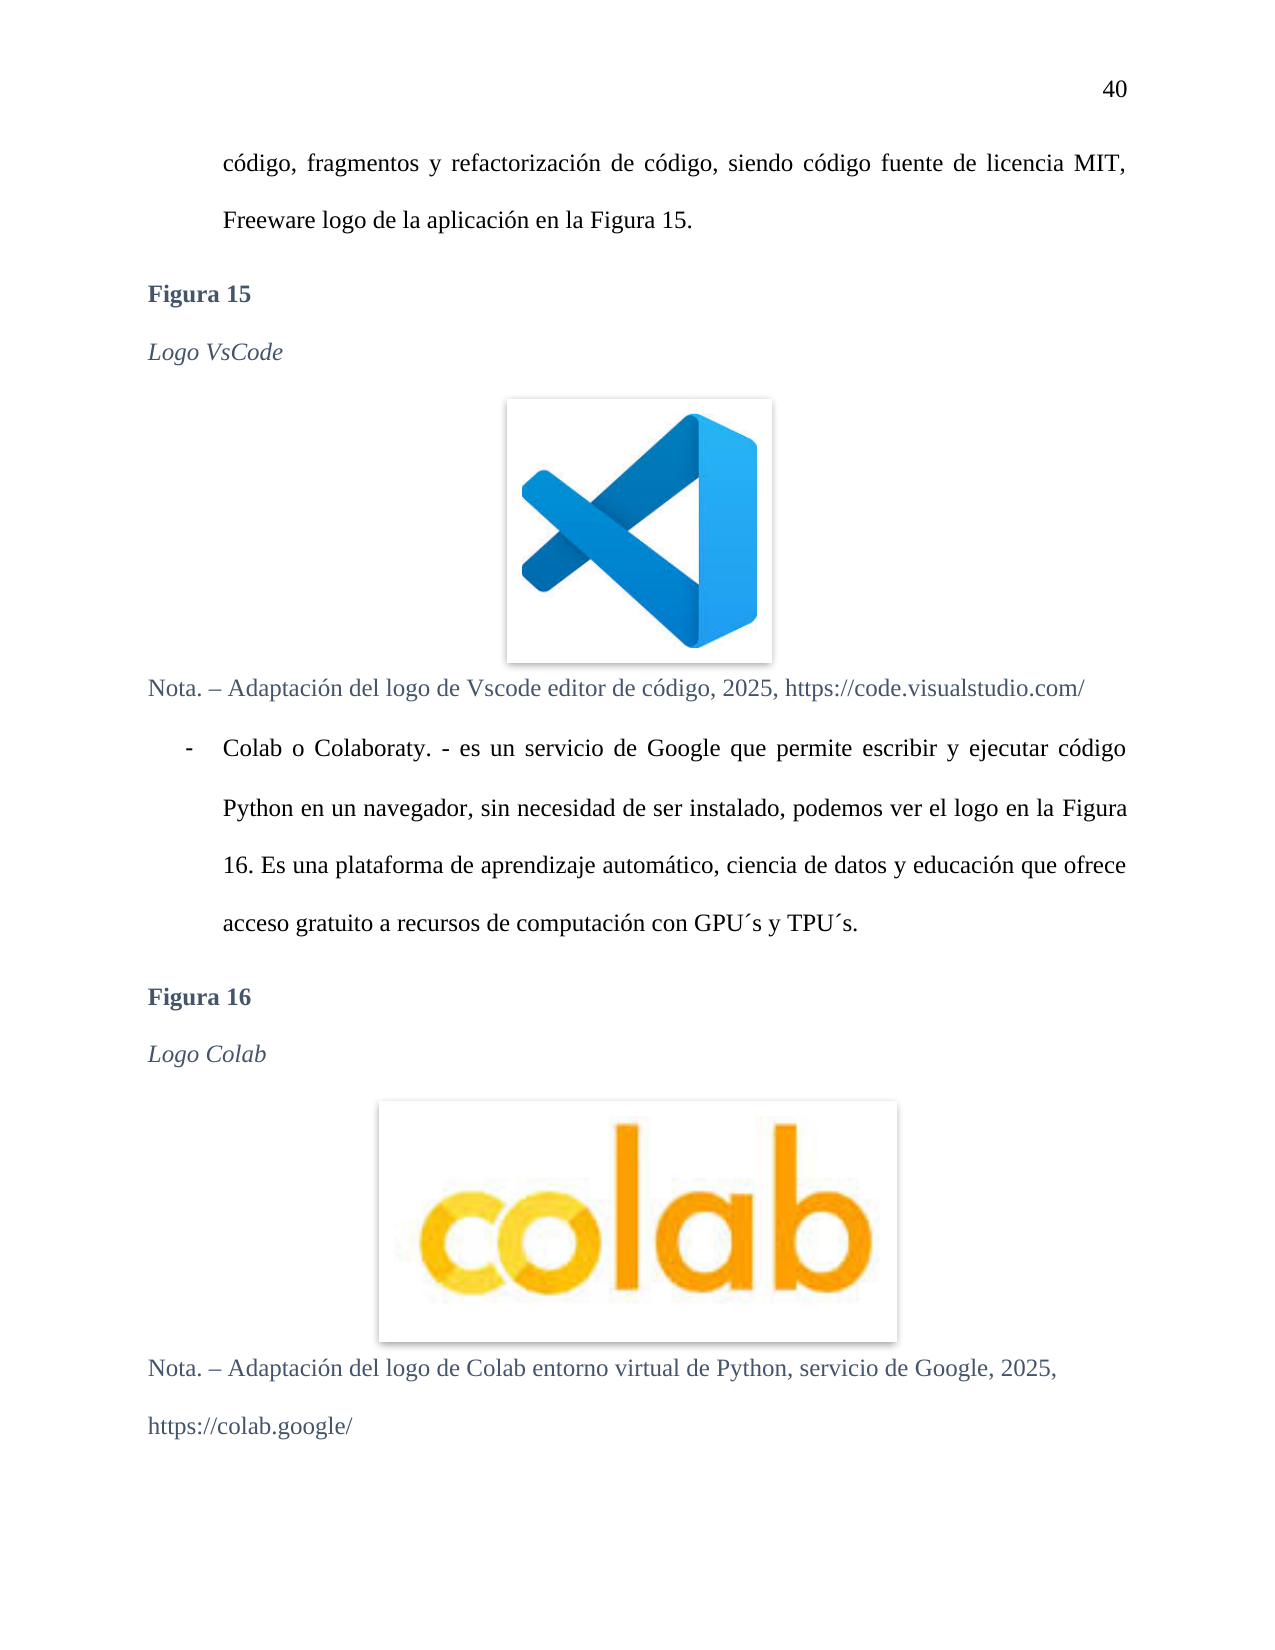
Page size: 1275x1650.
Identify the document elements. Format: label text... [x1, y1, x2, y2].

picture [394, 1116, 882, 1327]
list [185, 148, 1127, 234]
text Nota. – Adaptación del logo de Colab entorno virtual de Python, servicio de Google, 2025, https://colab.google/ [148, 1353, 1127, 1440]
text Figura 16 Logo Colab [148, 982, 1127, 1068]
list Colab o Colaboraty. - es un servicio de Google que permite escribir y ejecutar código Python en un navegador, sin necesidad de ser instalado, podemos ver el logo en la Figura 16. Es una plataforma de aprendizaje automático, ciencia de datos y educación que ofrece acceso gratuito a recursos de computación con GPU´s y TPU´s. [185, 730, 1127, 937]
text Nota. – Adaptación del logo de Vscode editor de código, 2025, https://code.visualstudio.com/ [148, 673, 1127, 701]
text Figura 15 Logo VsCode [148, 279, 1127, 366]
picture [522, 413, 757, 648]
